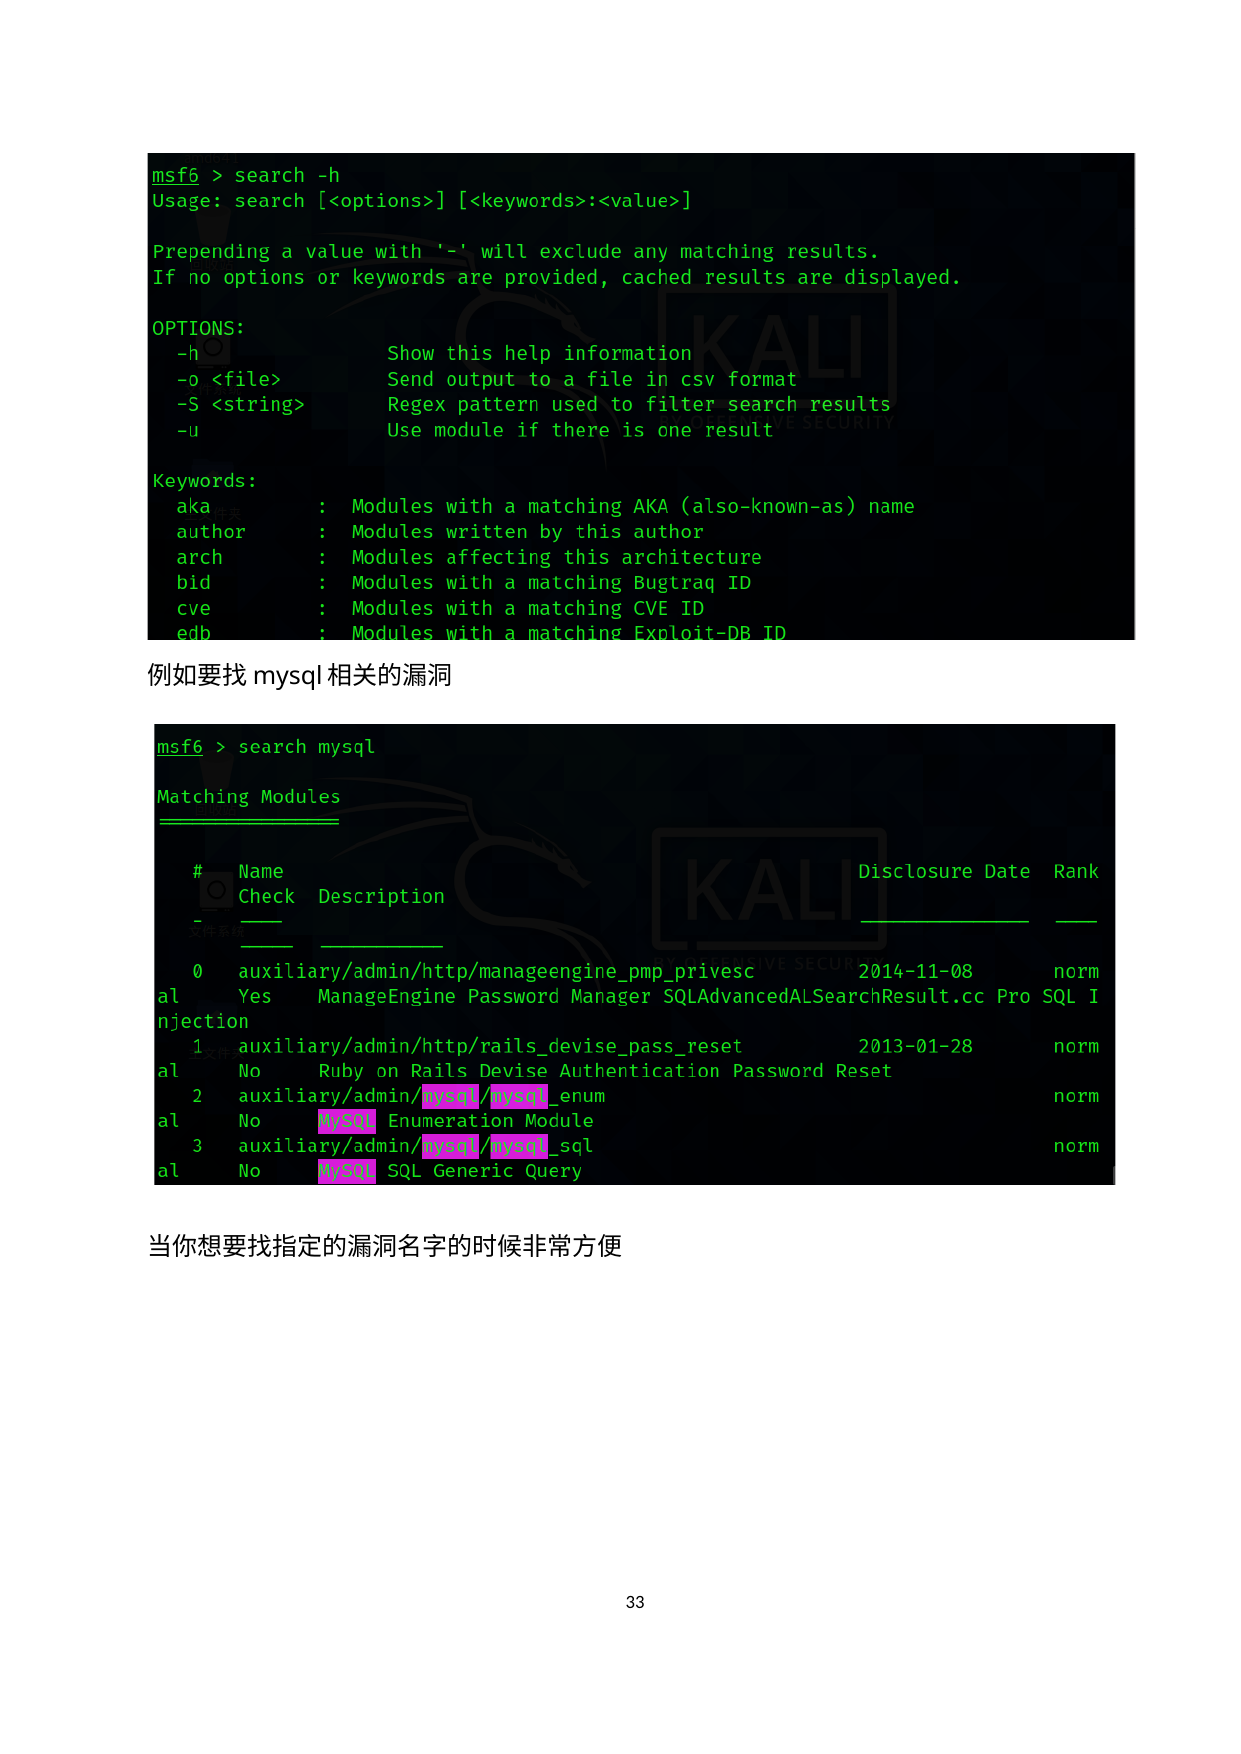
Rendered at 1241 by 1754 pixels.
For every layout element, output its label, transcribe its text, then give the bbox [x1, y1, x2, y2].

picture [154, 724, 1116, 1185]
picture [147, 153, 1136, 640]
text 例如要找mysql相关的漏洞 [148, 641, 1122, 706]
text 当你想要找指定的漏洞名字的时候非常方便 [148, 1212, 1122, 1277]
